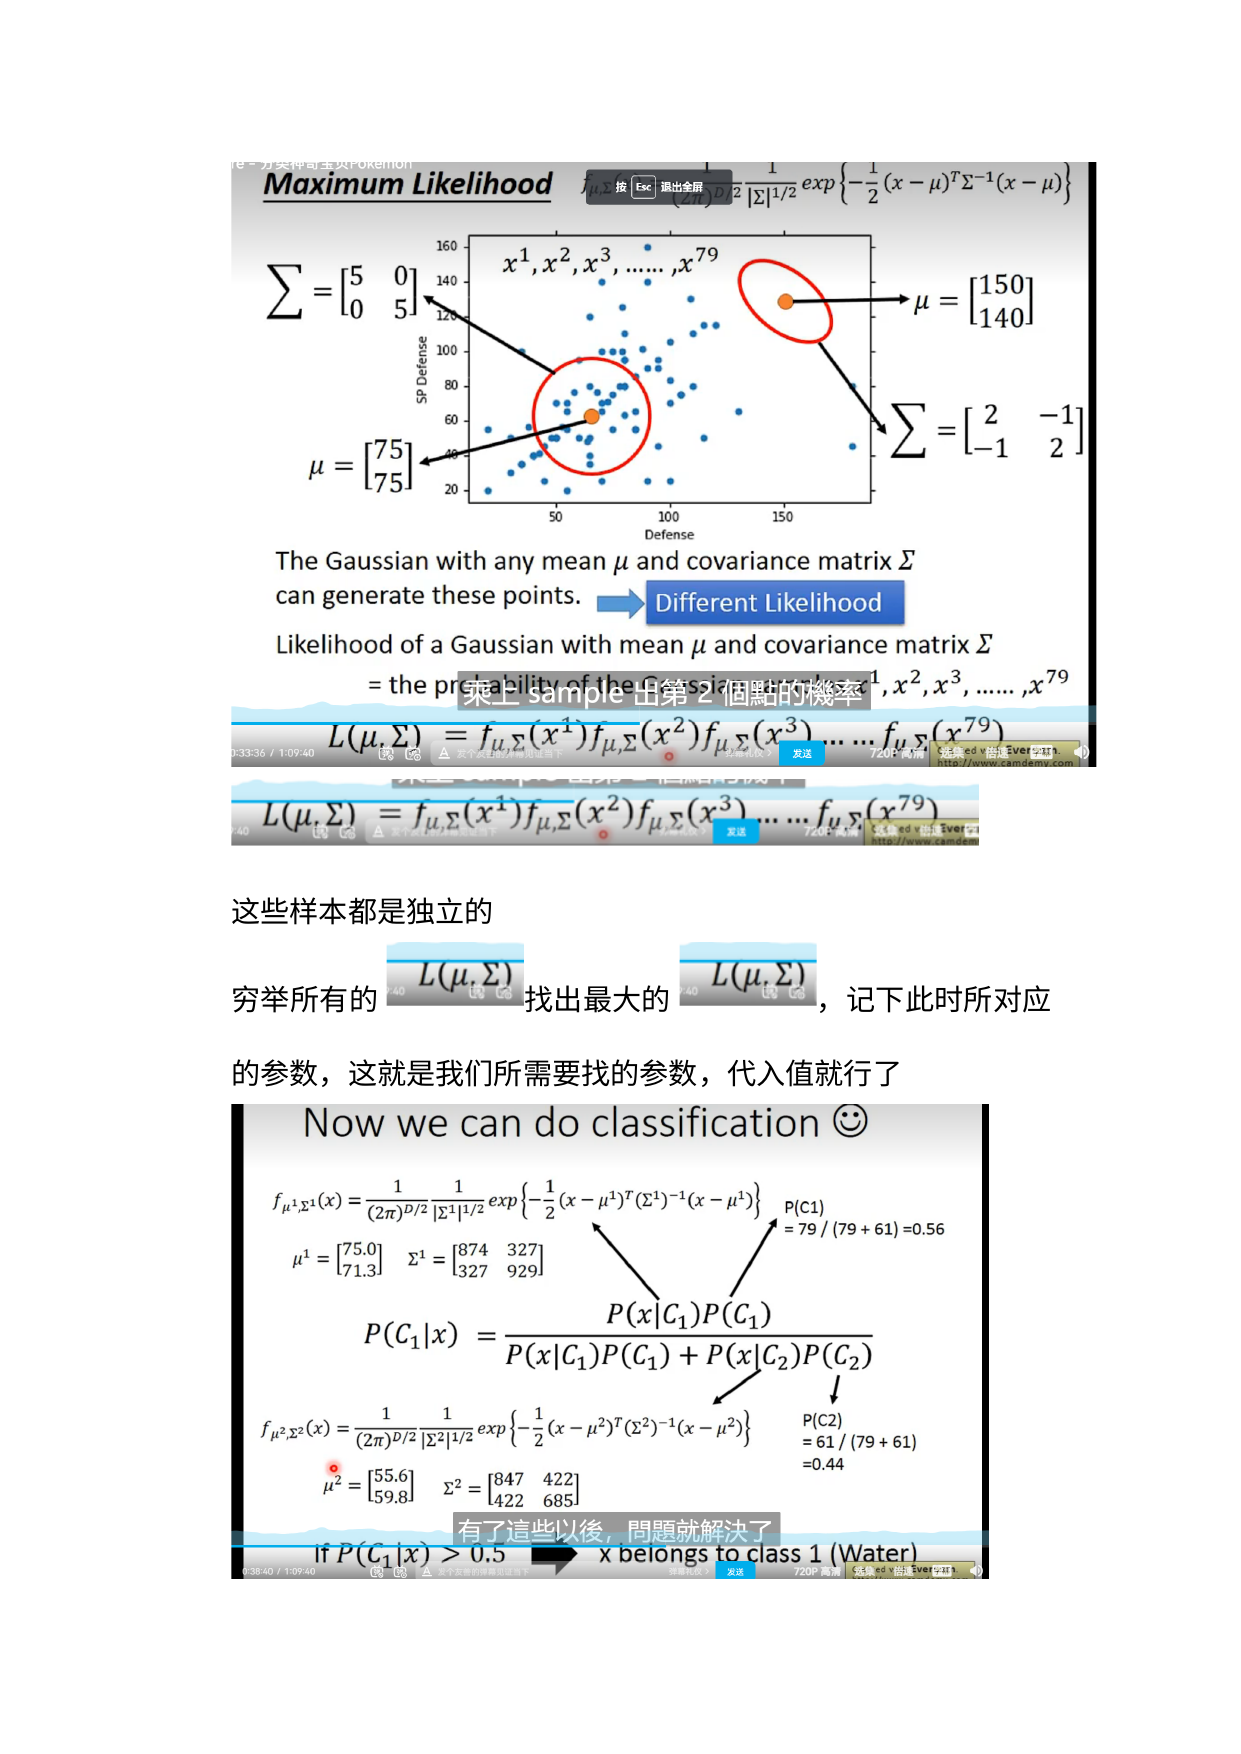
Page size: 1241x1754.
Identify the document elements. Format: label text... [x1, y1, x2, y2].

text 这些样本都是独立的 [231, 877, 1053, 942]
picture [231, 779, 979, 852]
picture [378, 942, 524, 1011]
text 穷举所有的找出最大的，记下此时所对应的参数，这就是我们所需要找的参数，代入值就行了 [231, 942, 1053, 1104]
picture [231, 162, 1097, 767]
picture [231, 1104, 989, 1579]
picture [671, 942, 817, 1011]
